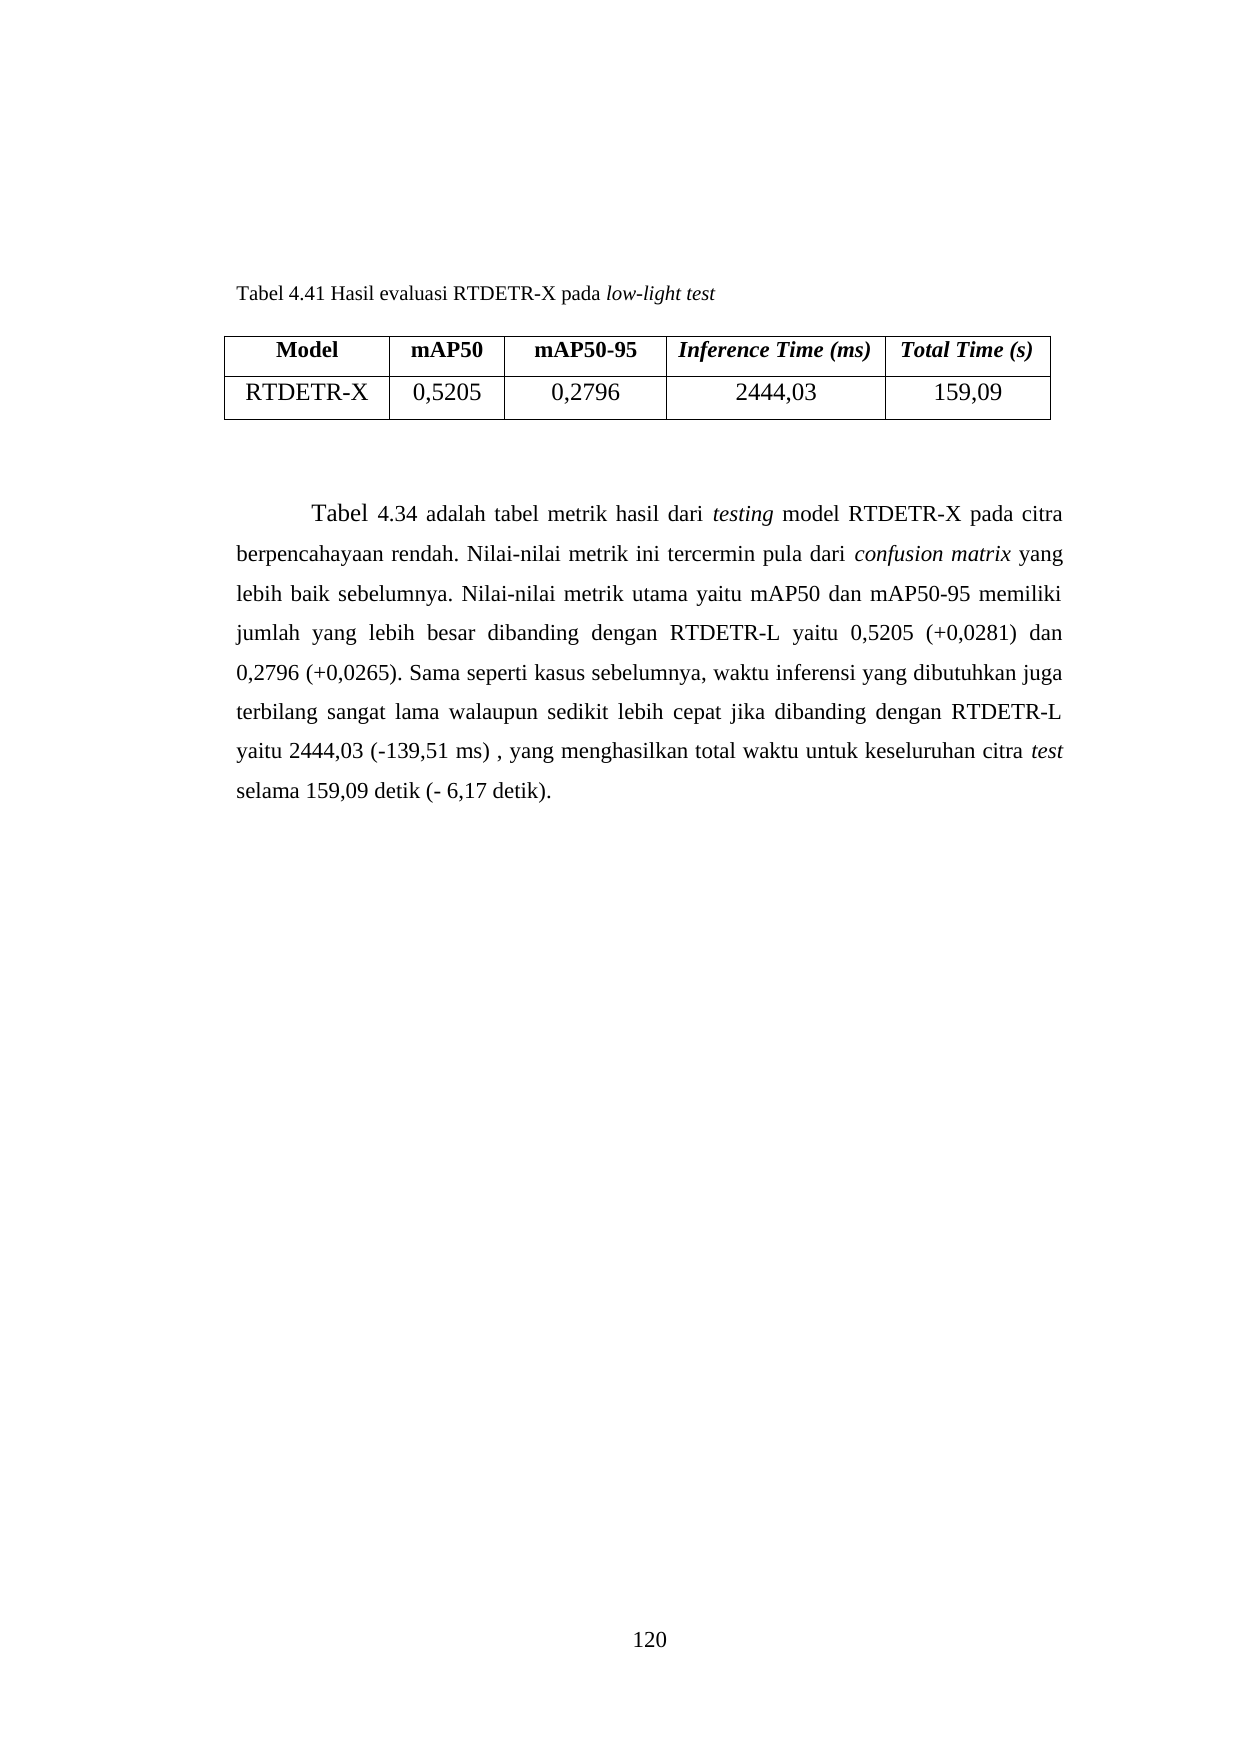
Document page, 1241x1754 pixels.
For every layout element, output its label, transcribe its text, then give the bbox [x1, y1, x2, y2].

table_cell 159,09 [886, 377, 1050, 419]
text Tabel 4.34 adalah tabel metrik hasil dari testing model RTDETR-X pada citra berpencahayaan rendah. Nilai-nilai metrik ini tercermin pula dari confusion matrix yang lebih baik sebelumnya. Nilai-nilai metrik utama yaitu mAP50 dan mAP50-95 memiliki jumlah yang lebih besar dibanding dengan RTDETR-L yaitu 0,5205 (+0,0281) dan 0,2796 (+0,0265). Sama seperti kasus sebelumnya, waktu inferensi yang dibutuhkan juga terbilang sangat lama walaupun sedikit lebih cepat jika dibanding dengan RTDETR-L yaitu 2444,03 (-139,51 ms) , yang menghasilkan total waktu untuk keseluruhan citra test selama 159,09 detik (- 6,17 detik). [236, 498, 1063, 803]
table_header Total Time (s) [886, 337, 1050, 376]
table_cell 0,5205 [390, 377, 504, 419]
table_header Model [225, 337, 389, 376]
table_header Inference Time (ms) [667, 337, 885, 376]
table_cell RTDETR-X [225, 377, 389, 419]
table_cell 0,2796 [505, 377, 666, 419]
table_header mAP50 [390, 337, 504, 376]
table_cell 2444,03 [667, 377, 885, 419]
table_header mAP50-95 [505, 337, 666, 376]
